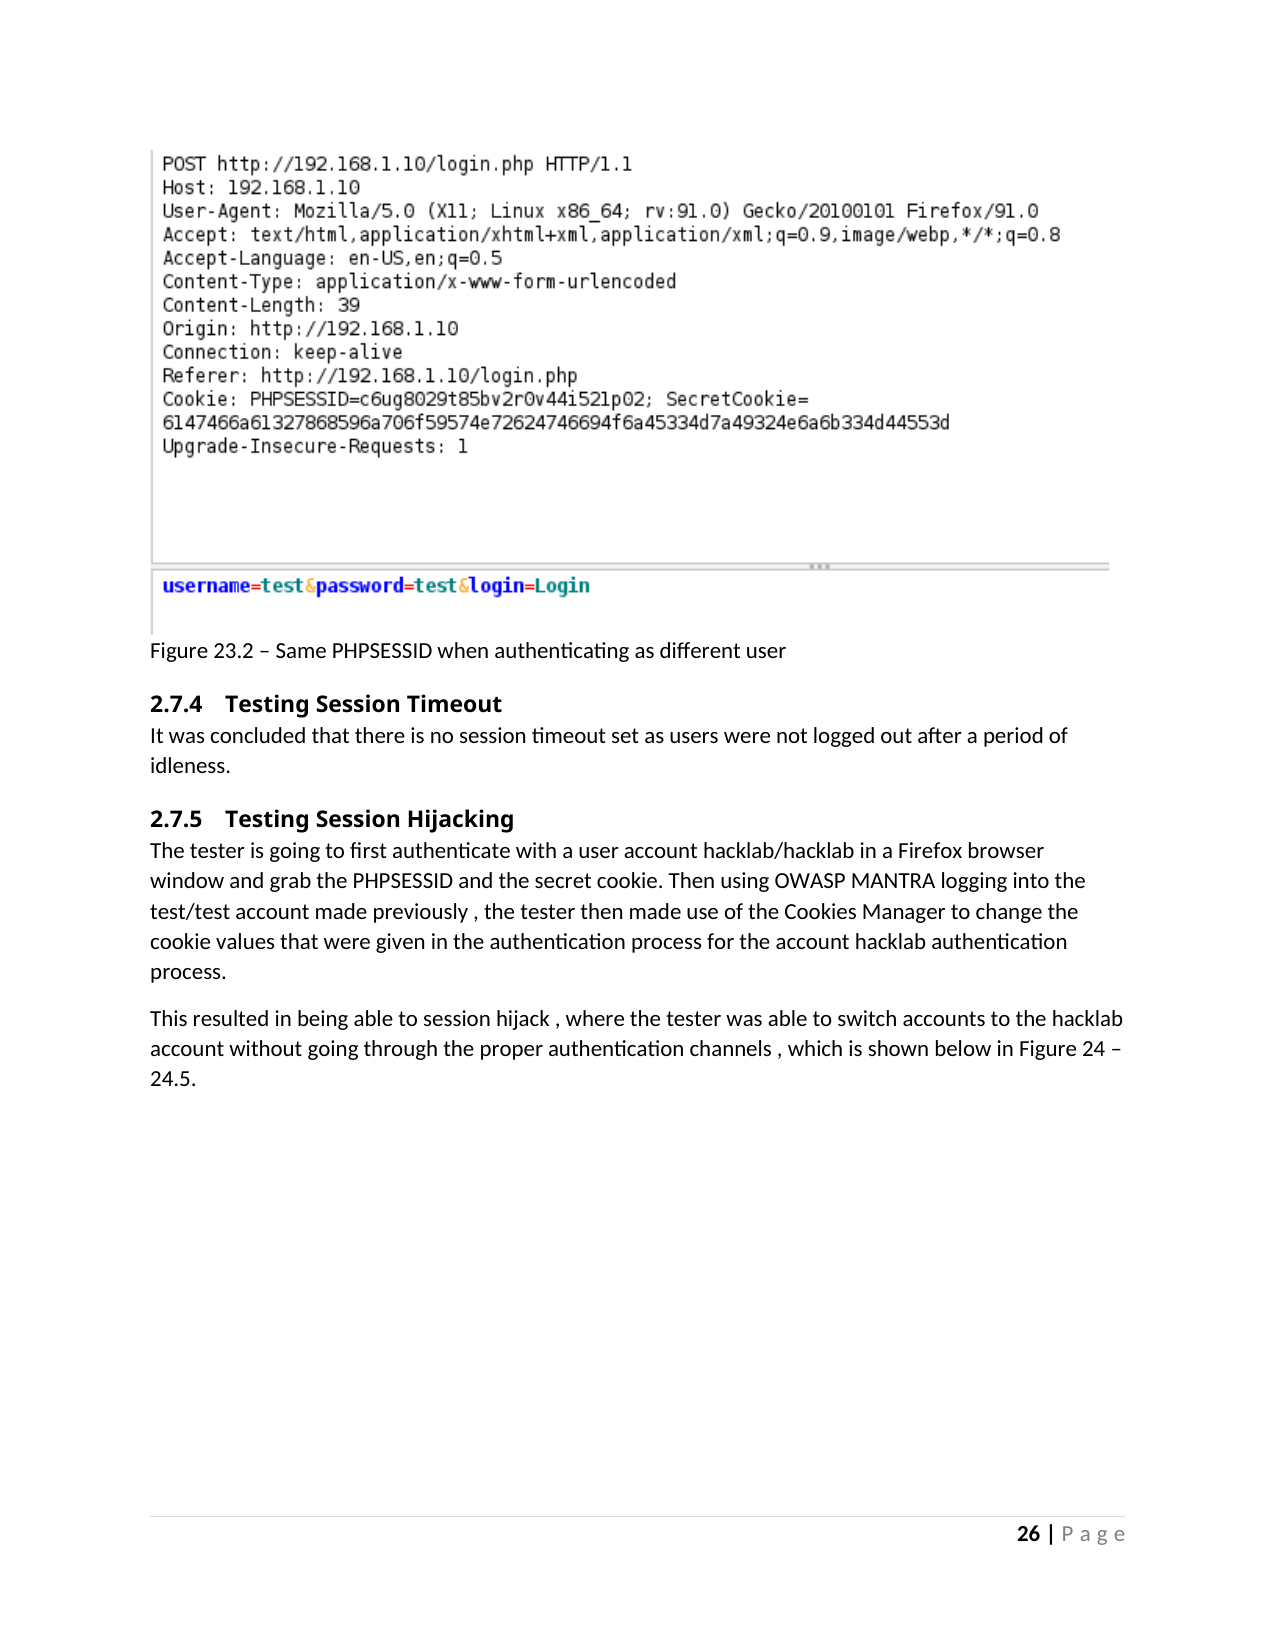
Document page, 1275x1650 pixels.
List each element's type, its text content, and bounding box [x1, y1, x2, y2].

text It was concluded that there is no session timeout set as users were not logged out after a period of idleness. [150, 721, 1125, 780]
text The tester is going to first authenticate with a user account hacklab/hacklab in a Firefox browser window and grab the PHPSESSID and the secret cookie. Then using OWASP MANTRA logging into the test/test account made previously , the tester then made use of the Cookies Manager to change the cookie values that were given in the authentication process for the account hacklab authentication process. [150, 836, 1125, 985]
subtitle Testing Session Timeout [150, 688, 1125, 719]
subtitle Testing Session Hijacking [150, 803, 1125, 834]
text This resulted in being able to session hijack , where the tester was able to switch accounts to the hacklab account without going through the proper authentication channels , which is shown below in Figure 24 – 24.5. [150, 1004, 1125, 1093]
picture [150, 150, 1110, 635]
